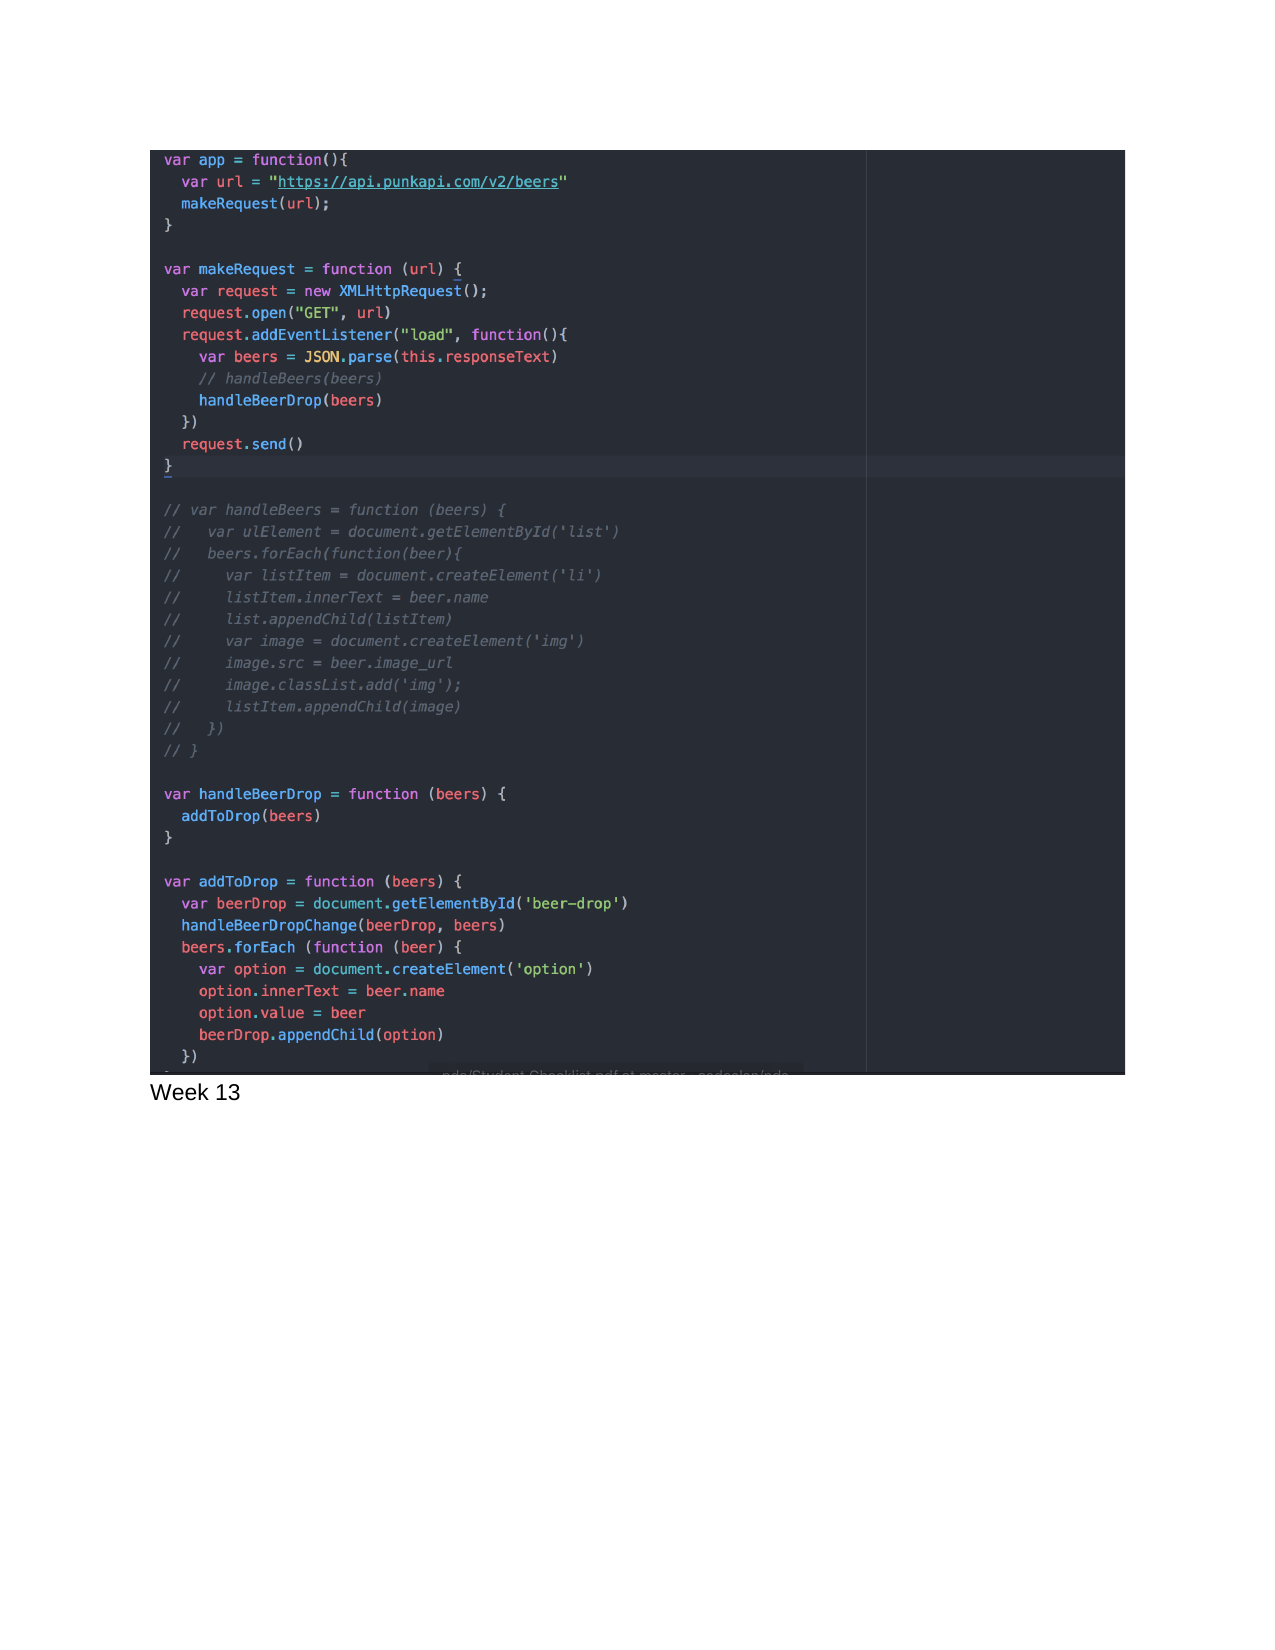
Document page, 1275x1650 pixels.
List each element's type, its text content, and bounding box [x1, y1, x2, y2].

picture [150, 150, 1125, 1075]
text Week 13 [150, 1079, 1125, 1105]
